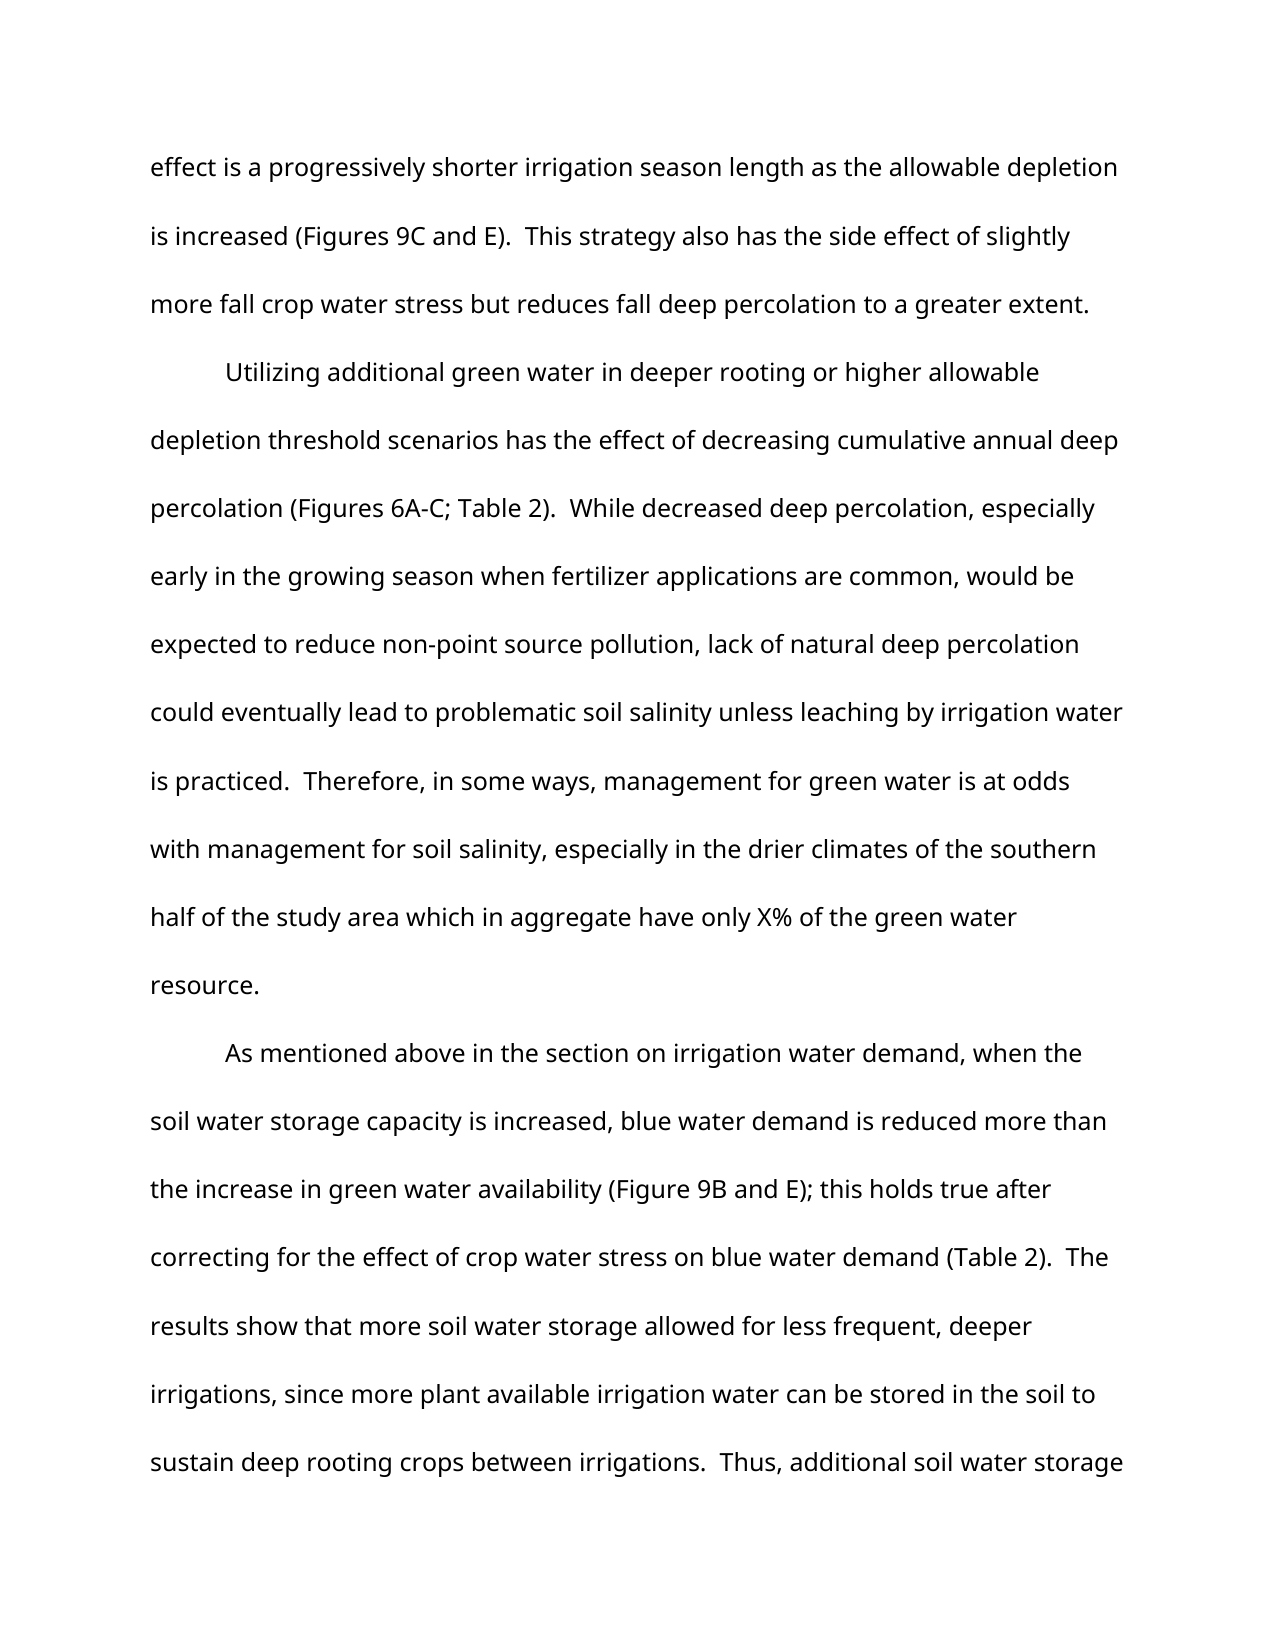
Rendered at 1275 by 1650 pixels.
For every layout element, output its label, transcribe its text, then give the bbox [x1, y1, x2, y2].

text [150, 1036, 1125, 1478]
text Utilizing additional green water in deeper rooting or higher allowable depletion threshold scenarios has the effect of decreasing cumulative annual deep percolation (Figures 6A-C; Table 2). While decreased deep percolation, especially early in the growing season when fertilizer applications are common, would be expected to reduce non-point source pollution, lack of natural deep percolation could eventually lead to problematic soil salinity unless leaching by irrigation water is practiced. Therefore, in some ways, management for green water is at odds with management for soil salinity, especially in the drier climates of the southern half of the study area which in aggregate have only X% of the green water resource. [150, 354, 1125, 1002]
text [150, 150, 1125, 320]
